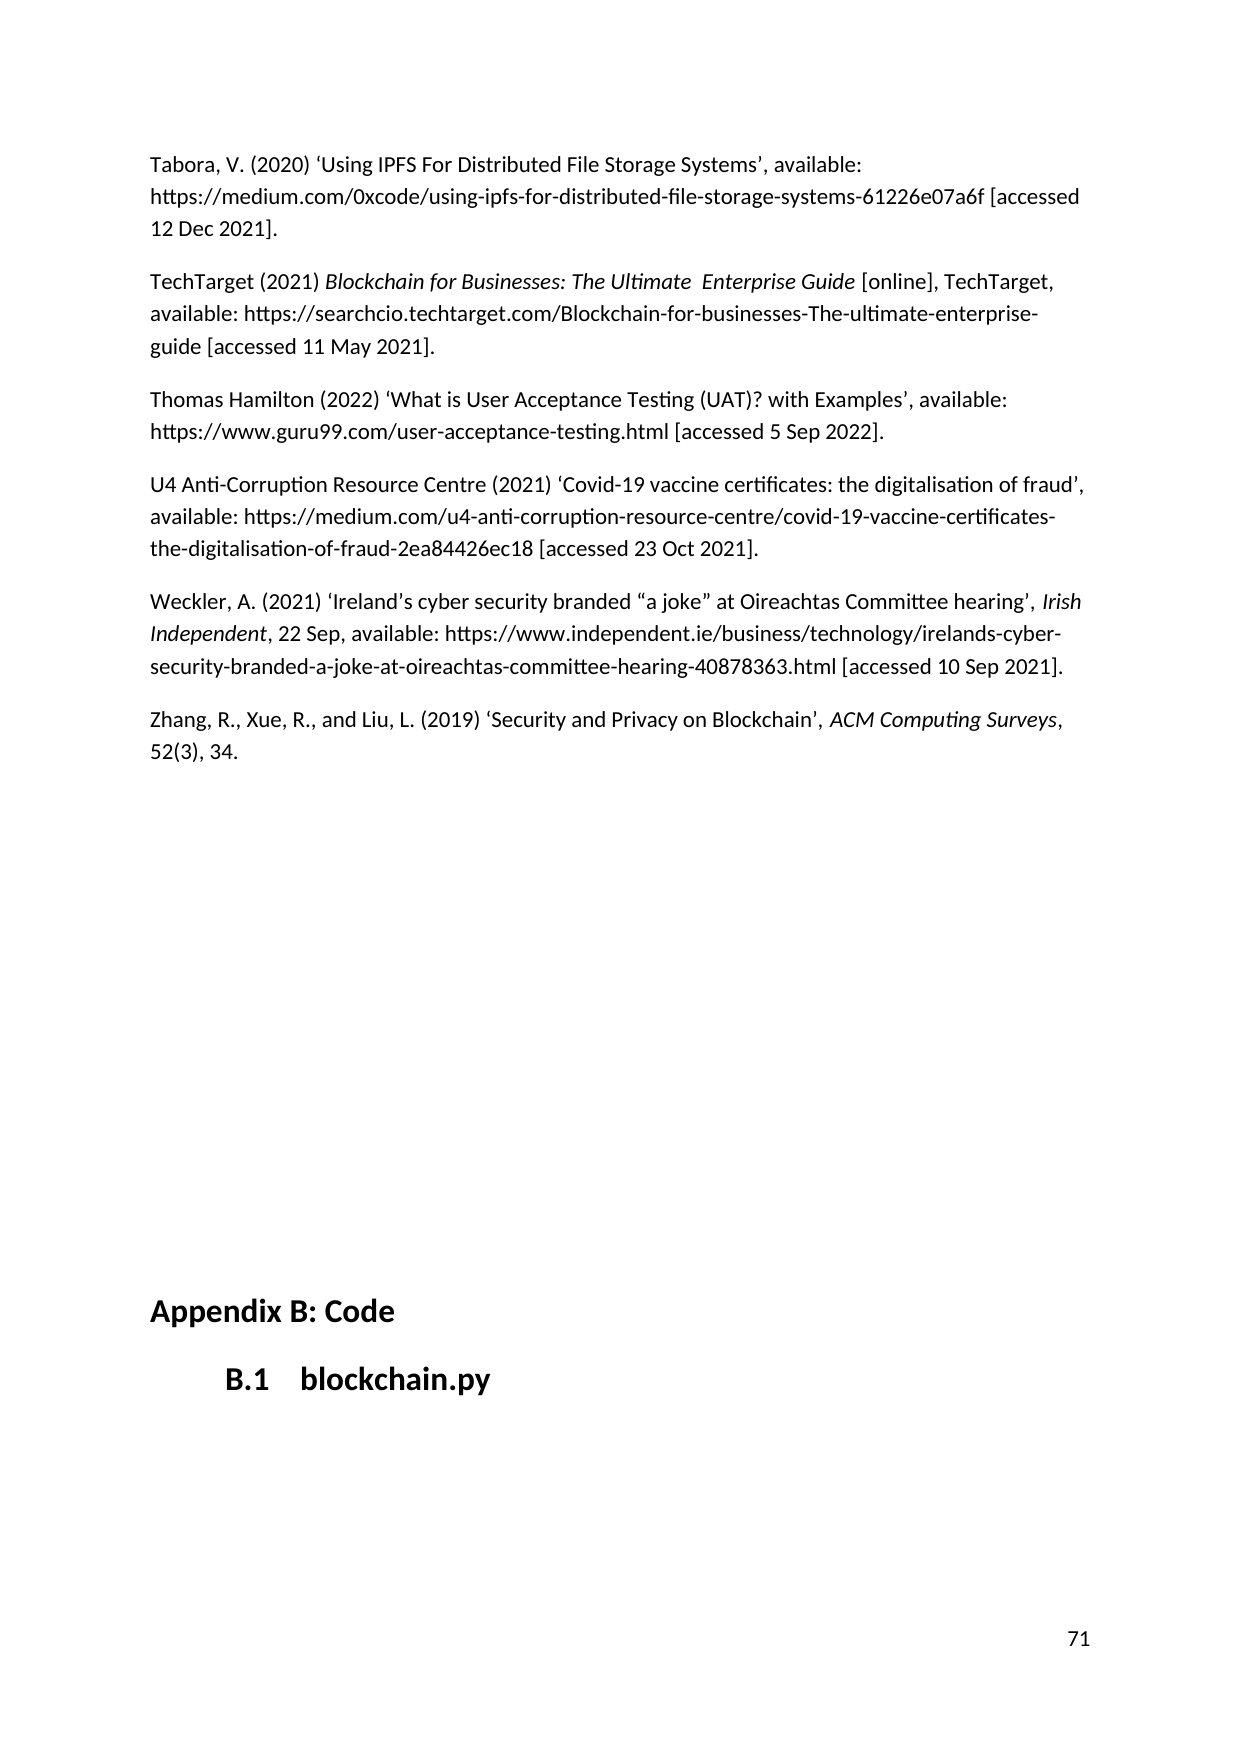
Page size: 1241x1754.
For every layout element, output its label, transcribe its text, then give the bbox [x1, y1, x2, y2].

text U4 Anti-Corruption Resource Centre (2021) ‘Covid-19 vaccine certificates: the digitalisation of fraud’, available: https://medium.com/u4-anti-corruption-resource-centre/covid-19-vaccine-certificates-the-digitalisation-of-fraud-2ea84426ec18 [accessed 23 Oct 2021]. [150, 470, 1090, 562]
subtitle B.1 blockchain.py [150, 1358, 1090, 1398]
text Weckler, A. (2021) ‘Ireland’s cyber security branded “a joke” at Oireachtas Committee hearing’, Irish Independent, 22 Sep, available: https://www.independent.ie/business/technology/irelands-cyber-security-branded-a-joke-at-oireachtas-committee-hearing-40878363.html [accessed 10 Sep 2021]. [150, 587, 1090, 680]
text Zhang, R., Xue, R., and Liu, L. (2019) ‘Security and Privacy on Blockchain’, ACM Computing Surveys, 52(3), 34. [150, 705, 1090, 765]
text TechTarget (2021) Blockchain for Businesses: The Ultimate Enterprise Guide [online], TechTarget, available: https://searchcio.techtarget.com/Blockchain-for-businesses-The-ultimate-enterprise-guide [accessed 11 May 2021]. [150, 267, 1090, 360]
subtitle Appendix B: Code [150, 1290, 1090, 1331]
text Thomas Hamilton (2022) ‘What is User Acceptance Testing (UAT)? with Examples’, available: https://www.guru99.com/user-acceptance-testing.html [accessed 5 Sep 2022]. [150, 385, 1090, 445]
text Tabora, V. (2020) ‘Using IPFS For Distributed File Storage Systems’, available: https://medium.com/0xcode/using-ipfs-for-distributed-file-storage-systems-61226e07a6f [accessed 12 Dec 2021]. [150, 150, 1090, 242]
